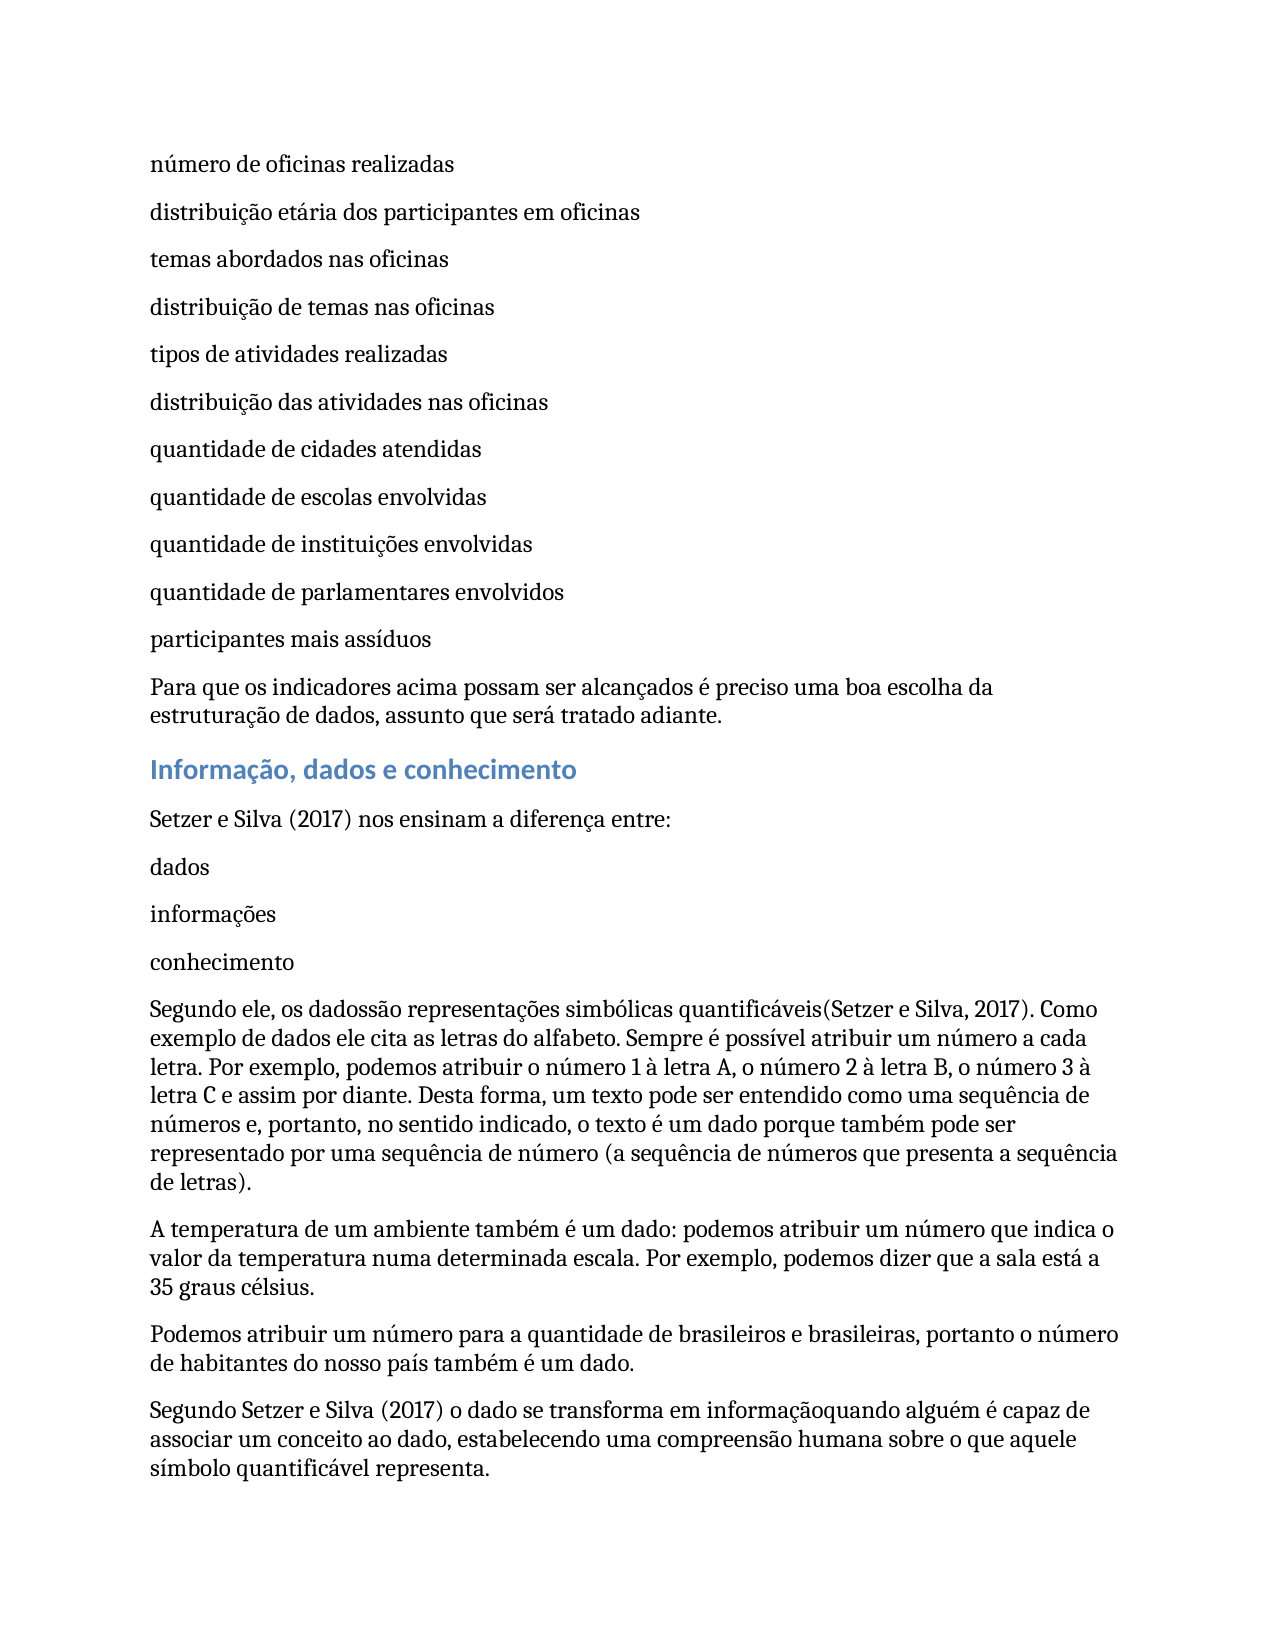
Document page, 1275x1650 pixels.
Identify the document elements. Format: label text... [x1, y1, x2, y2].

text Setzer e Silva (2017) nos ensinam a diferença entre: [150, 805, 1125, 834]
text distribuição das atividades nas oficinas [150, 387, 1125, 416]
text informações [150, 900, 1125, 929]
text Para que os indicadores acima possam ser alcançados é preciso uma boa escolha da estruturação de dados, assunto que será tratado adiante. [150, 672, 1125, 730]
subtitle Informação, dados e conhecimento [150, 751, 1125, 786]
text quantidade de escolas envolvidas [150, 482, 1125, 511]
text quantidade de cidades atendidas [150, 435, 1125, 464]
text quantidade de instituições envolvidas [150, 530, 1125, 559]
text distribuição etária dos participantes em oficinas [150, 197, 1125, 226]
text Segundo ele, os dadossão representações simbólicas quantificáveis(Setzer e Silva, 2017). Como exemplo de dados ele cita as letras do alfabeto. Sempre é possível atribuir um número a cada letra. Por exemplo, podemos atribuir o número 1 à letra A, o número 2 à letra B, o número 3 à letra C e assim por diante. Desta forma, um texto pode ser entendido como uma sequência de números e, portanto, no sentido indicado, o texto é um dado porque também pode ser representado por uma sequência de número (a sequência de números que presenta a sequência de letras). [150, 995, 1125, 1196]
text Podemos atribuir um número para a quantidade de brasileiros e brasileiras, portanto o número de habitantes do nosso país também é um dado. [150, 1320, 1125, 1378]
text A temperatura de um ambiente também é um dado: podemos atribuir um número que indica o valor da temperatura numa determinada escala. Por exemplo, podemos dizer que a sala está a 35 graus célsius. [150, 1215, 1125, 1301]
text participantes mais assíduos [150, 625, 1125, 654]
text temas abordados nas oficinas [150, 245, 1125, 274]
text dados [150, 853, 1125, 881]
text quantidade de parlamentares envolvidos [150, 577, 1125, 606]
text distribuição de temas nas oficinas [150, 292, 1125, 321]
text conhecimento [150, 948, 1125, 976]
text número de oficinas realizadas [150, 150, 1125, 179]
text tipos de atividades realizadas [150, 340, 1125, 369]
text Segundo Setzer e Silva (2017) o dado se transforma em informaçãoquando alguém é capaz de associar um conceito ao dado, estabelecendo uma compreensão humana sobre o que aquele símbolo quantificável representa. [150, 1396, 1125, 1483]
